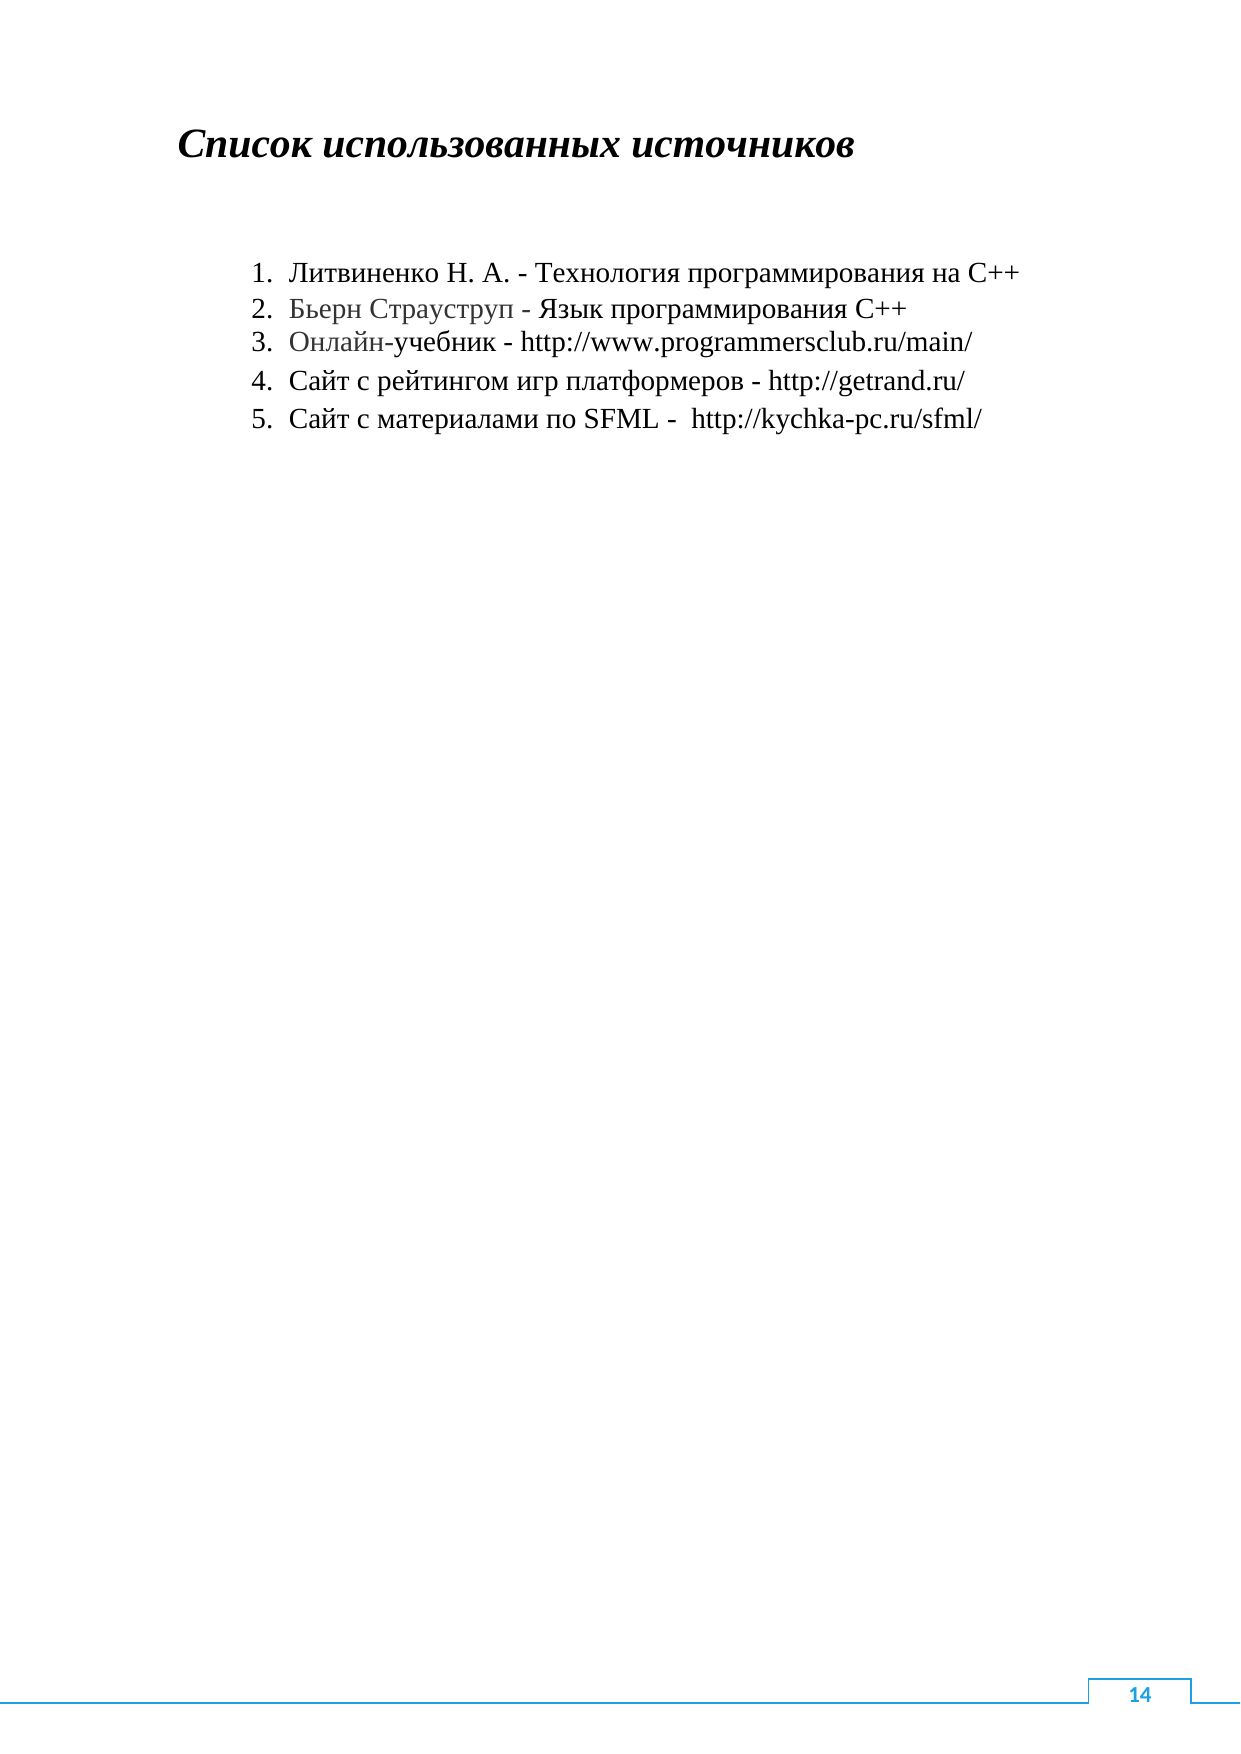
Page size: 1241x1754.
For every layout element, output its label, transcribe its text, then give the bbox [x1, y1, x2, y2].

list Сайт с материалами по SFML - http://kychka-pc.ru/sfml/ [251, 402, 1152, 435]
text Список использованных источников [177, 118, 1152, 166]
list Сайт с рейтингом игр платформеров - http://getrand.ru/ [251, 363, 1152, 397]
list Онлайн-учебник - http://www.programmersclub.ru/main/ [251, 324, 1152, 358]
list Бьерн Страуструп - Язык программирования С++ [538, 291, 1152, 324]
list Литвиненко Н. А. - Технология программирования на С++ [251, 255, 1152, 288]
